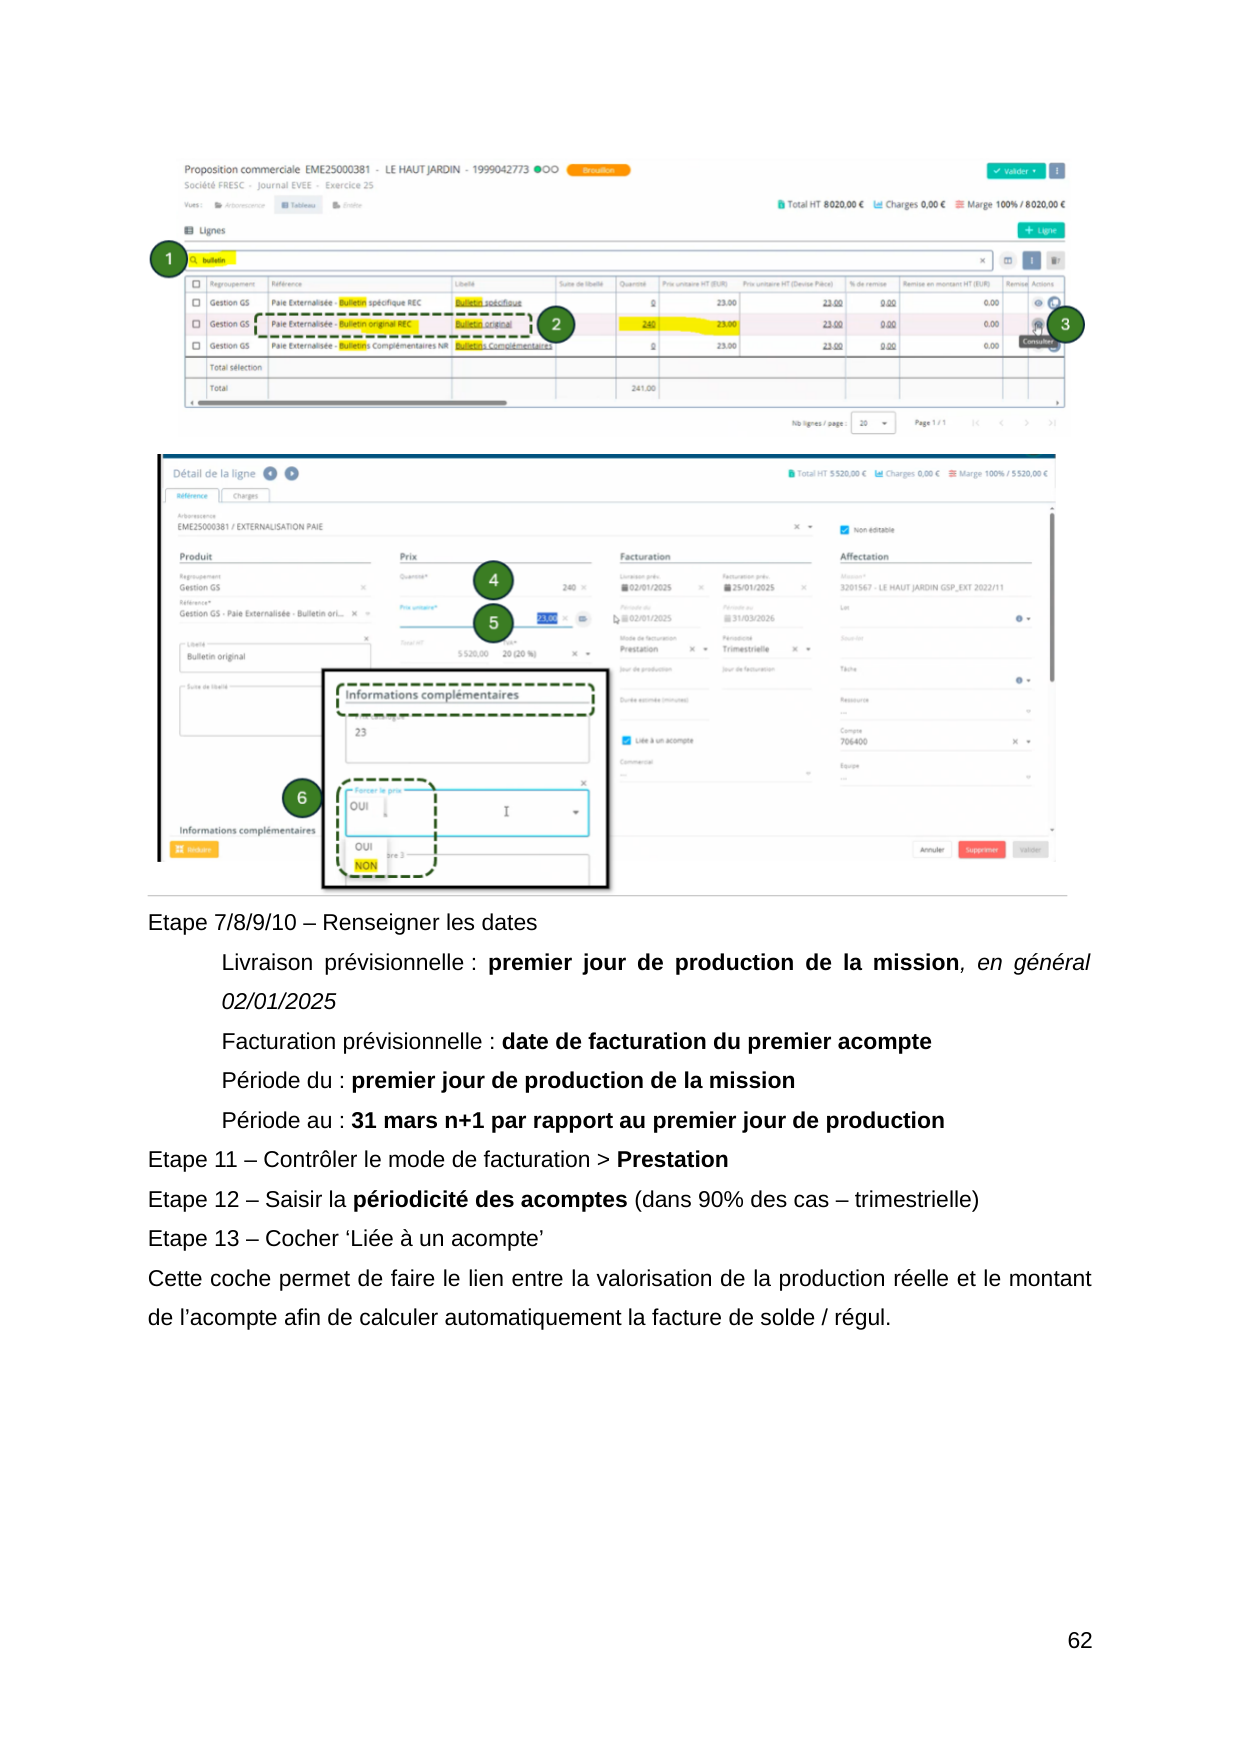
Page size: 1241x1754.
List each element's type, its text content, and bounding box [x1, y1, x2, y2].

text Livraison prévisionnelle : premier jour de production de la mission, en général 02/01/2025 [221, 949, 1093, 1015]
picture [147, 454, 1068, 897]
text Etape 11 – Contrôler le mode de facturation > Prestation [148, 1146, 1093, 1173]
text Etape 12 – Saisir la périodicité des acomptes (dans 90% des cas – trimestrielle) [148, 1186, 1093, 1212]
text Facturation prévisionnelle : date de facturation du premier acompte [148, 1028, 1093, 1054]
text Etape 7/8/9/10 – Renseigner les dates [148, 909, 1093, 936]
text Cette coche permet de faire le lien entre la valorisation de la production réelle et le montant de l’acompte afin de calculer automatiquement la facture de solde / régul. [148, 1265, 1093, 1331]
text Etape 13 – Cocher ‘Liée à un acompte’ [148, 1225, 1093, 1252]
text Période au : 31 mars n+1 par rapport au premier jour de production [148, 1107, 1093, 1133]
text Période du : premier jour de production de la mission [148, 1067, 1093, 1094]
picture [147, 147, 1093, 442]
